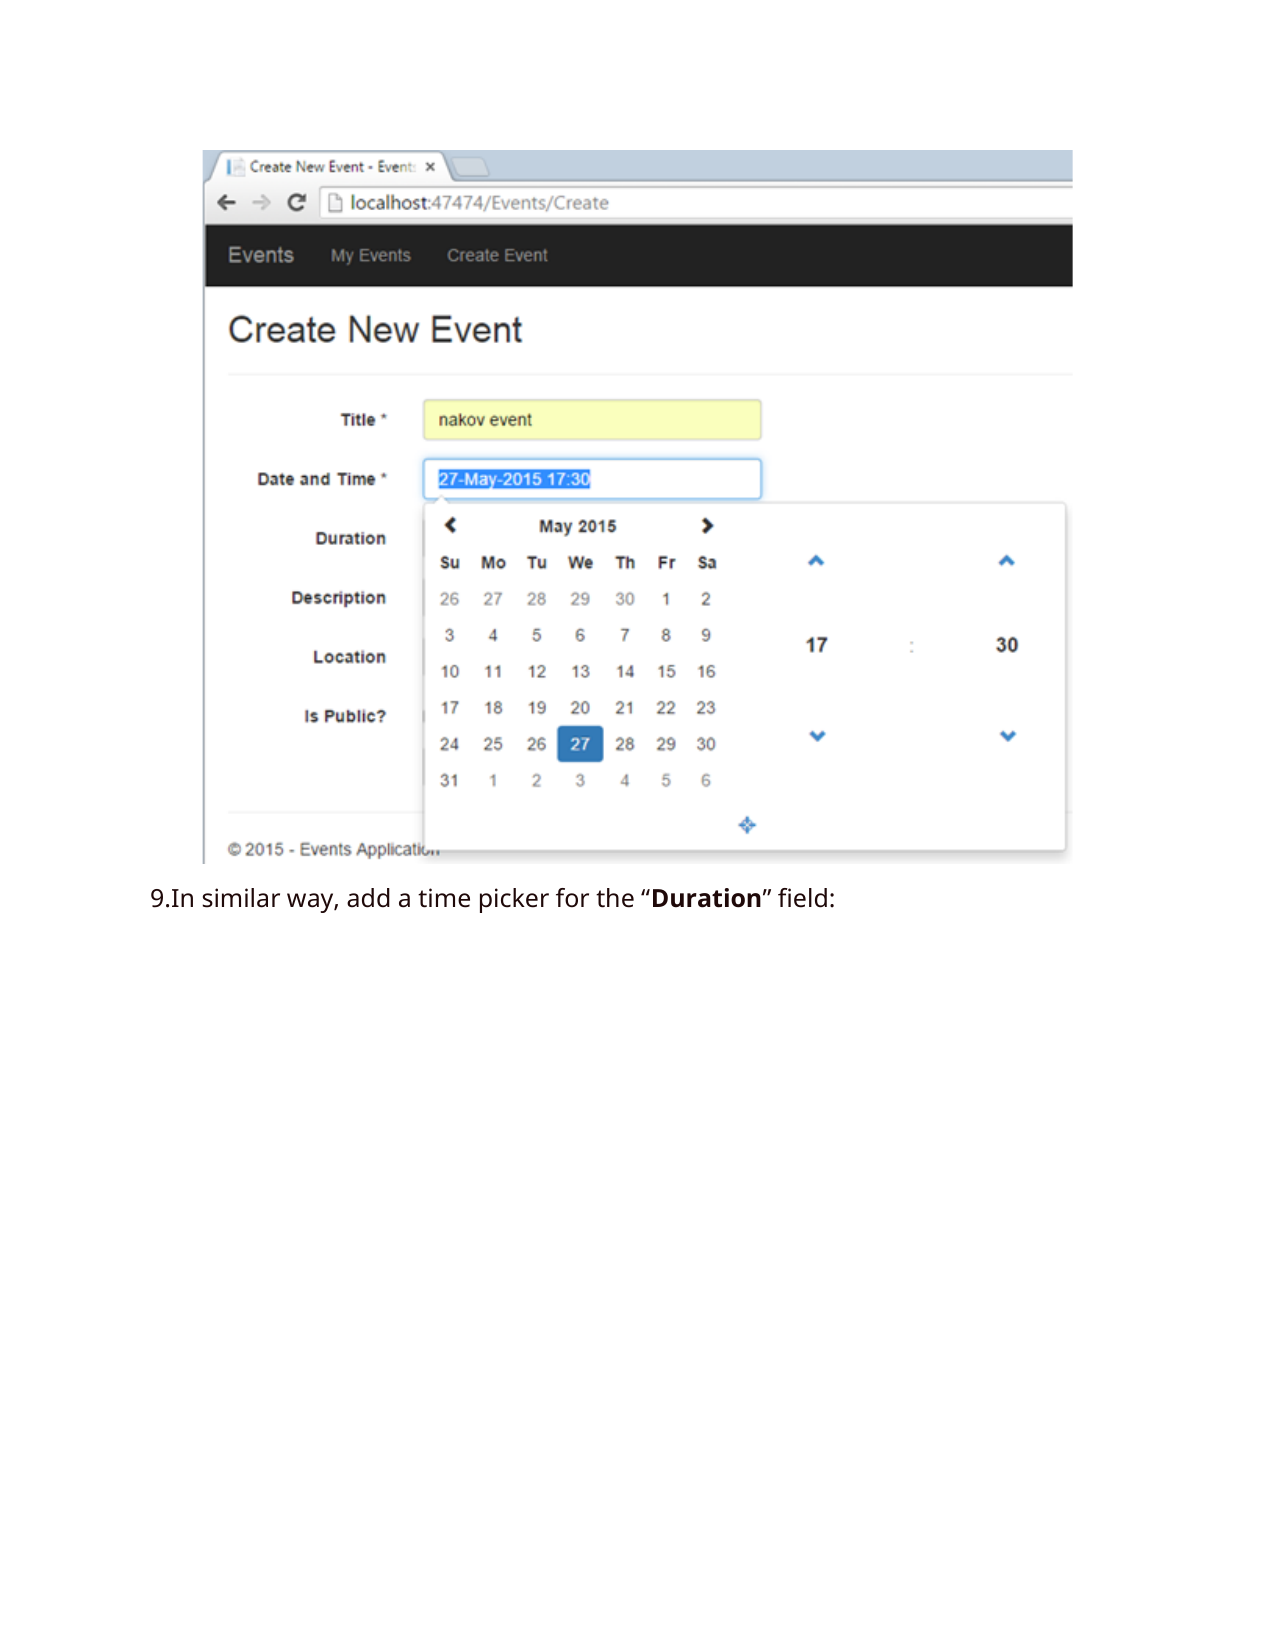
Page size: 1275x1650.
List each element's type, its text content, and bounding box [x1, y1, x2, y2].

picture [202, 150, 1073, 864]
text 9.In similar way, add a time picker for the “Duration” field: [150, 880, 1125, 914]
